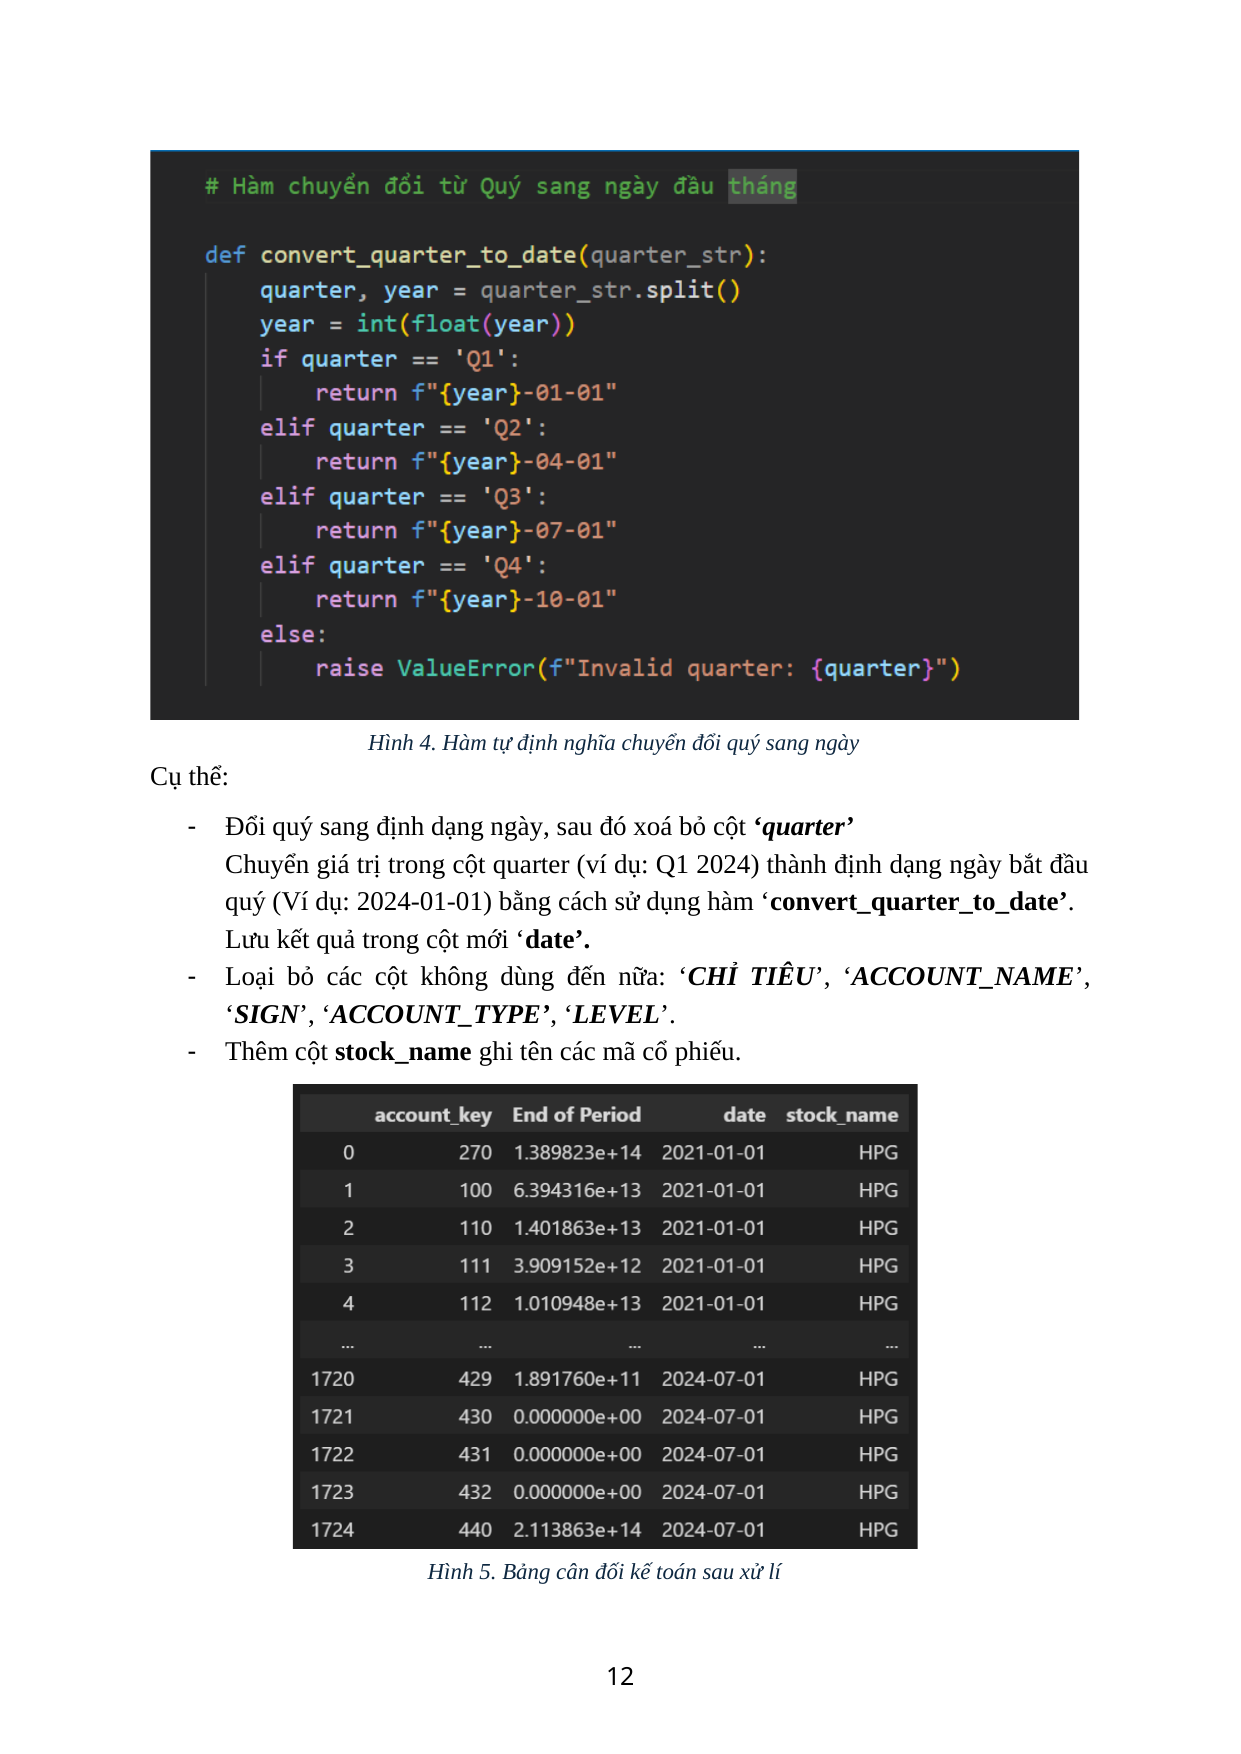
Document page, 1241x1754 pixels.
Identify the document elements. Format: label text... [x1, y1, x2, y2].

list Chuyển giá trị trong cột quarter (ví dụ: Q1 2024) thành định dạng ngày bắt đầu quý (Ví dụ: 2024-01-01) bằng cách sử dụng hàm ‘convert_quarter_to_date’. [225, 843, 1090, 918]
picture [292, 1084, 918, 1549]
list Lưu kết quả trong cột mới ‘date’. [225, 918, 1090, 956]
list Loại bỏ các cột không dùng đến nữa: ‘CHỈ TIÊU’, ‘ACCOUNT_NAME’, ‘SIGN’, ‘ACCOUNT_TYPE’, ‘LEVEL’. [187, 956, 1090, 1031]
list Thêm cột stock_name ghi tên các mã cổ phiếu. [187, 1031, 1090, 1068]
list Đổi quý sang định dạng ngày, sau đó xoá bỏ cột ‘quarter’ [187, 806, 1090, 843]
picture [150, 150, 1080, 720]
